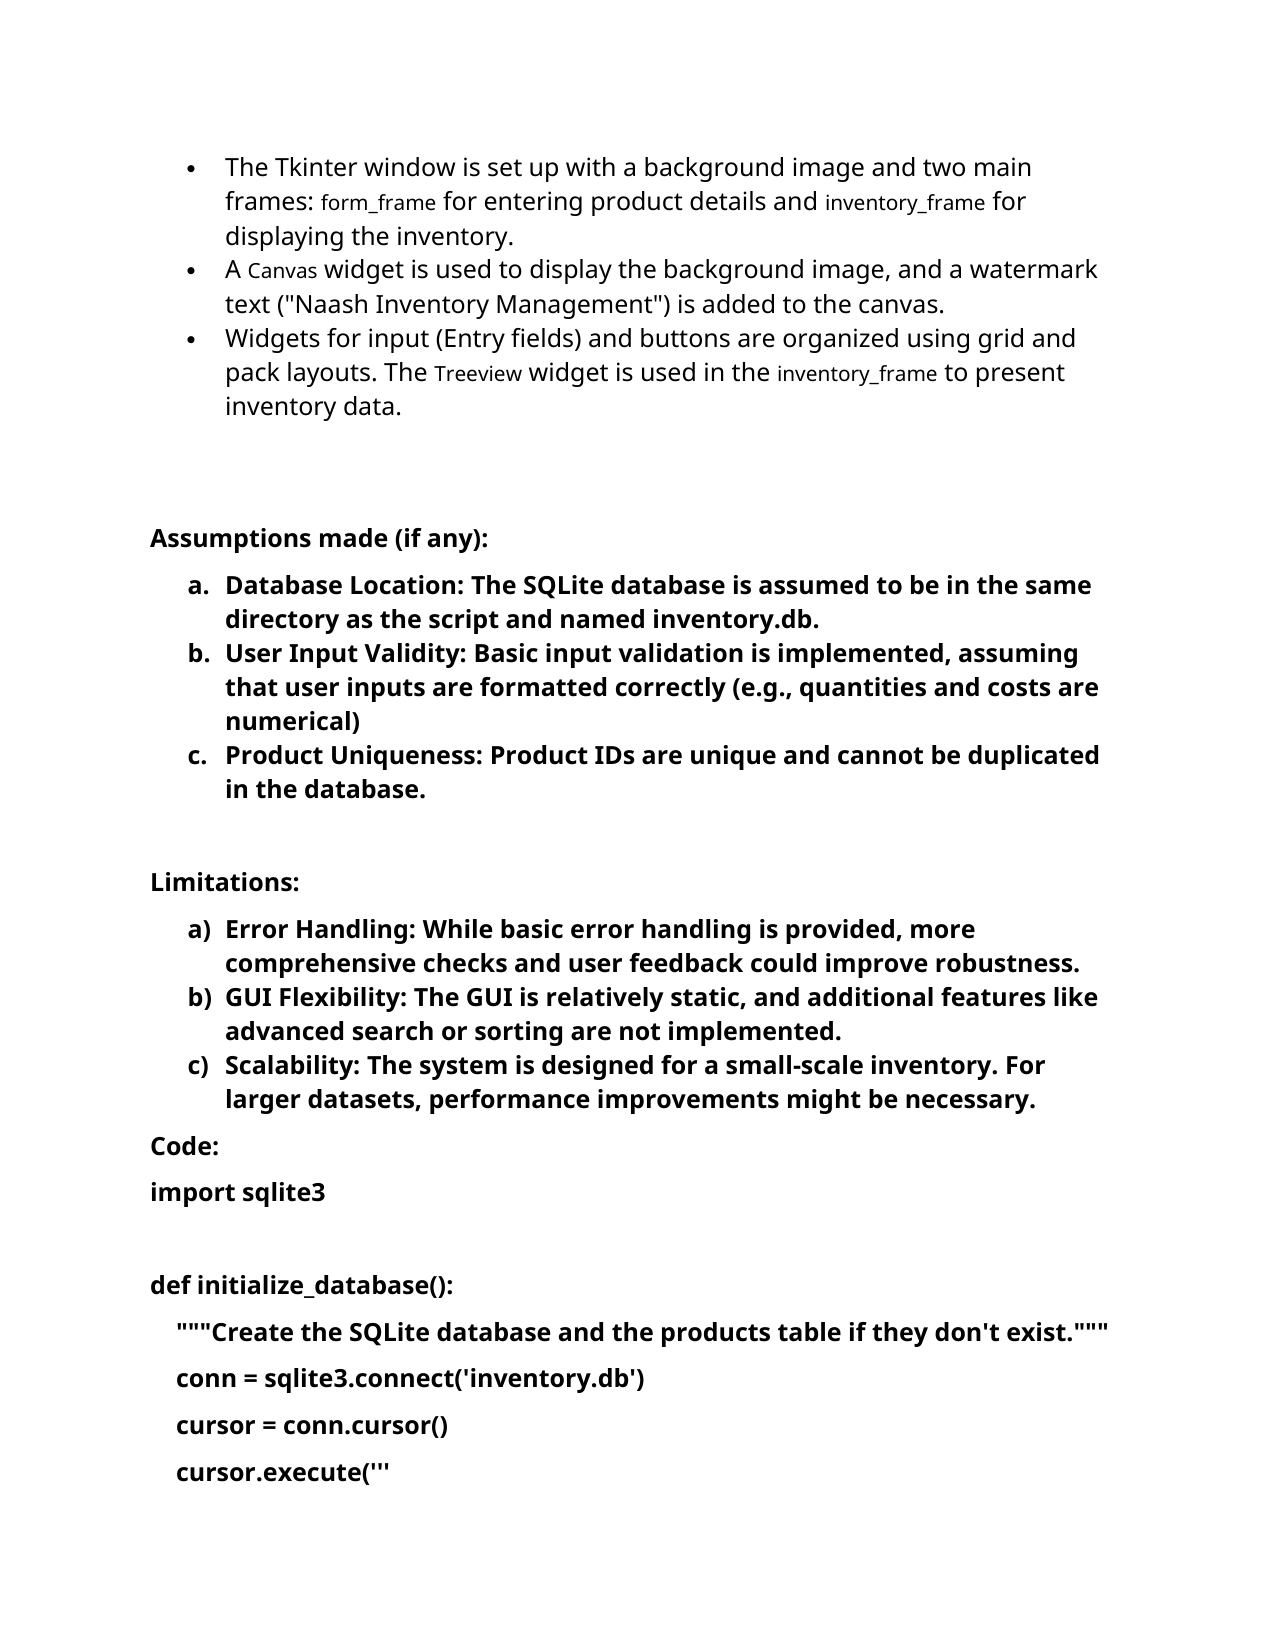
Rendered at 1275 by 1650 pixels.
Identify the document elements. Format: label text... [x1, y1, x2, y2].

text import sqlite3 [150, 1175, 1125, 1209]
text def initialize_database(): [150, 1268, 1125, 1302]
list Widgets for input (Entry fields) and buttons are organized using grid and pack layouts. The Treeview widget is used in the inventory_frame to present inventory data. [187, 320, 1125, 422]
text cursor = conn.cursor() [150, 1408, 1125, 1442]
list Product Uniqueness: Product IDs are unique and cannot be duplicated in the database. [187, 738, 1125, 806]
list Error Handling: While basic error handling is provided, more comprehensive checks and user feedback could improve robustness. [187, 911, 1125, 979]
list User Input Validity: Basic input validation is implemented, assuming that user inputs are formatted correctly (e.g., quantities and costs are numerical) [187, 635, 1125, 738]
text """Create the SQLite database and the products table if they don't exist.""" [150, 1314, 1125, 1348]
text Limitations: [150, 865, 1125, 899]
text Code: [150, 1128, 1125, 1162]
list GUI Flexibility: The GUI is relatively static, and additional features like advanced search or sorting are not implemented. [187, 979, 1125, 1048]
list The Tkinter window is set up with a background image and two main frames: form_frame for entering product details and inventory_frame for displaying the inventory. [187, 150, 1125, 252]
text Assumptions made (if any): [150, 521, 1125, 555]
text cursor.execute(''' [150, 1454, 1125, 1488]
text conn = sqlite3.connect('inventory.db') [150, 1361, 1125, 1395]
list Database Location: The SQLite database is assumed to be in the same directory as the script and named inventory.db. [187, 567, 1125, 635]
list Scalability: The system is designed for a small-scale inventory. For larger datasets, performance improvements might be necessary. [187, 1048, 1125, 1116]
list A Canvas widget is used to display the background image, and a watermark text ("Naash Inventory Management") is added to the canvas. [187, 252, 1125, 320]
